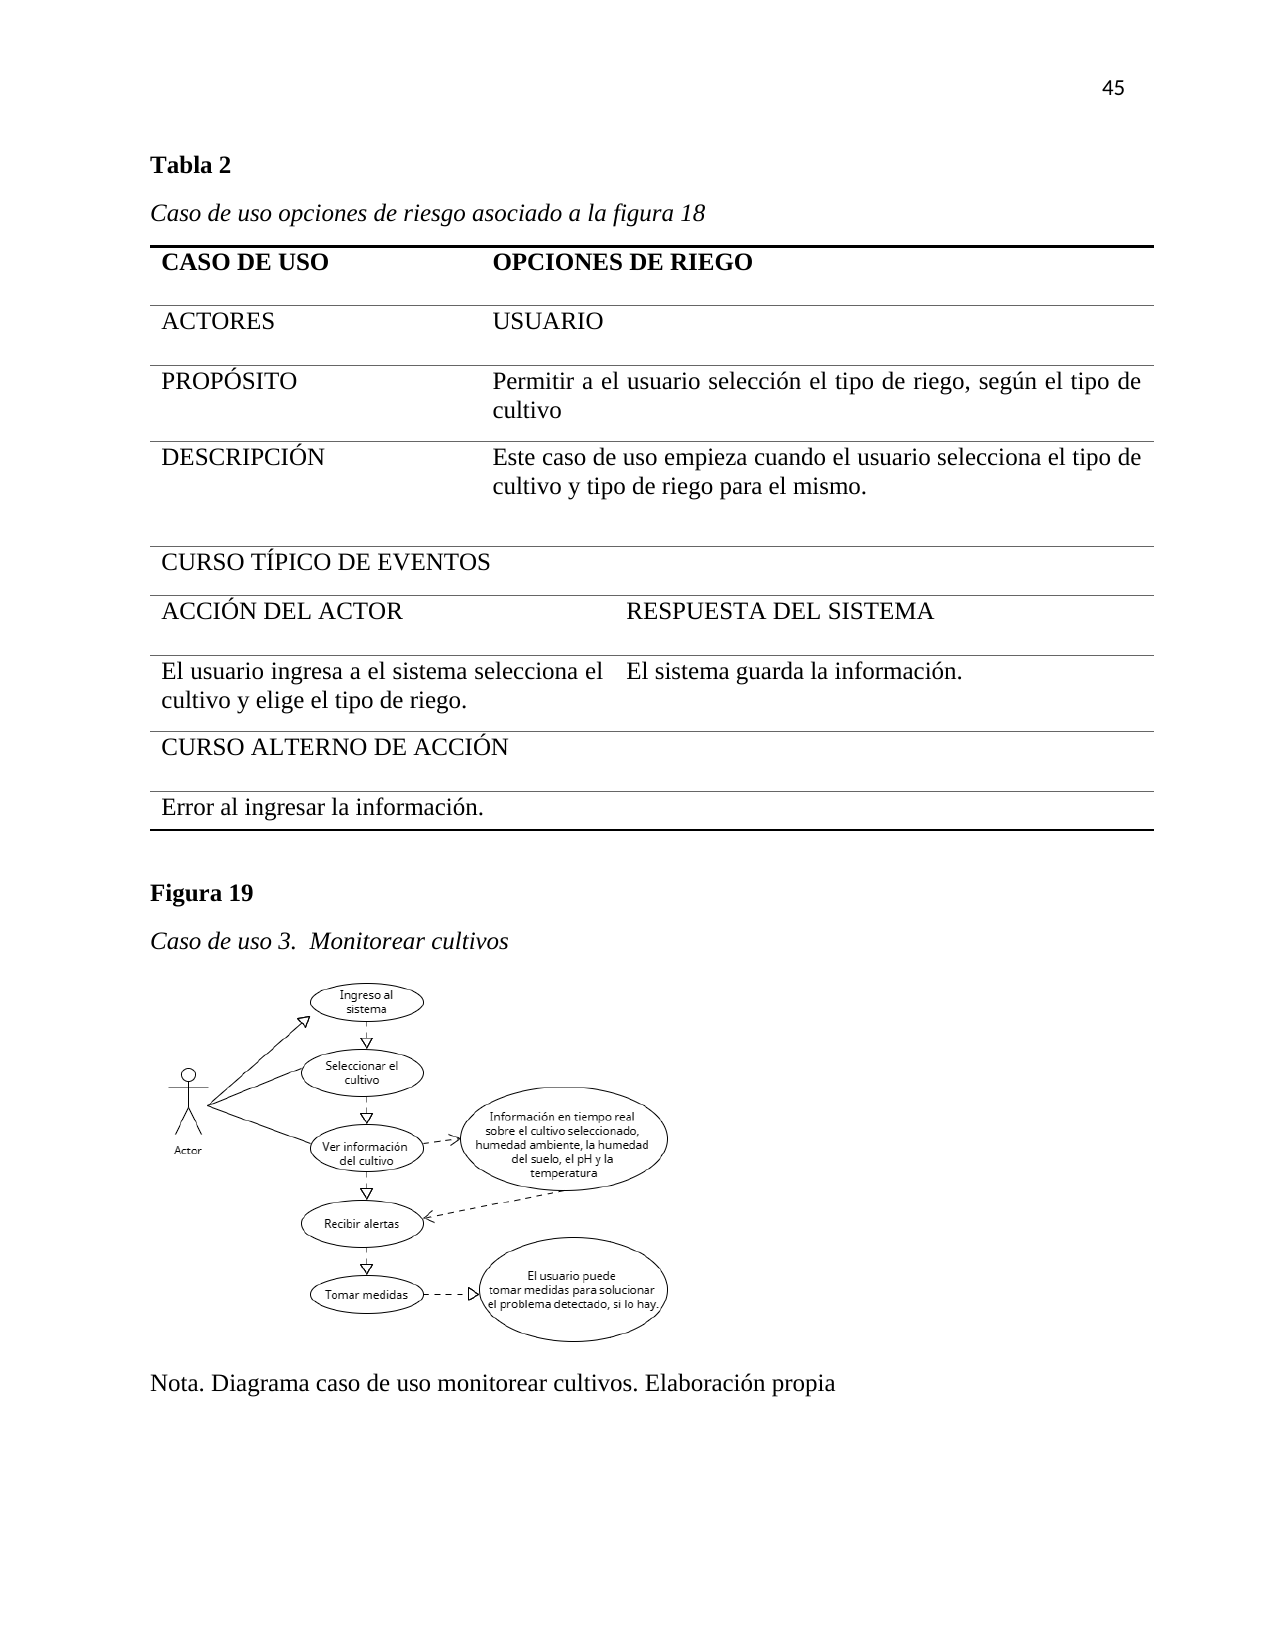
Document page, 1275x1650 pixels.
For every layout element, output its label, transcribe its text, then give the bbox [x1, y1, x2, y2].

table_cell El sistema guarda la información. [615, 656, 1153, 731]
text Tabla 2 [150, 150, 1125, 179]
table_cell CURSO TÍPICO DE EVENTOS [150, 547, 1153, 595]
table_cell PROPÓSITO [150, 366, 481, 441]
table_cell Permitir a el usuario selección el tipo de riego, según el tipo de cultivo [481, 366, 1153, 441]
table_cell El usuario ingresa a el sistema selecciona el cultivo y elige el tipo de riego. [150, 656, 615, 731]
text Nota. Diagrama caso de uso monitorear cultivos. Elaboración propia [150, 1368, 1125, 1397]
table_header OPCIONES DE RIEGO [481, 248, 1153, 305]
table_cell Error al ingresar la información. [150, 792, 1153, 829]
text Caso de uso 3. Monitorear cultivos [150, 926, 1125, 955]
table_cell USUARIO [481, 306, 1153, 365]
table_header CASO DE USO [150, 248, 481, 305]
table_cell ACCIÓN DEL ACTOR [150, 596, 615, 655]
table_cell RESPUESTA DEL SISTEMA [615, 596, 1153, 655]
text Figura 19 [150, 878, 1125, 907]
table_cell DESCRIPCIÓN [150, 442, 481, 546]
table_cell CURSO ALTERNO DE ACCIÓN [150, 732, 1153, 791]
picture [150, 973, 676, 1350]
text Caso de uso opciones de riesgo asociado a la figura 18 [150, 198, 1125, 226]
table_cell Este caso de uso empieza cuando el usuario selecciona el tipo de cultivo y tipo de riego para el mismo. [481, 442, 1153, 546]
table_cell ACTORES [150, 306, 481, 365]
